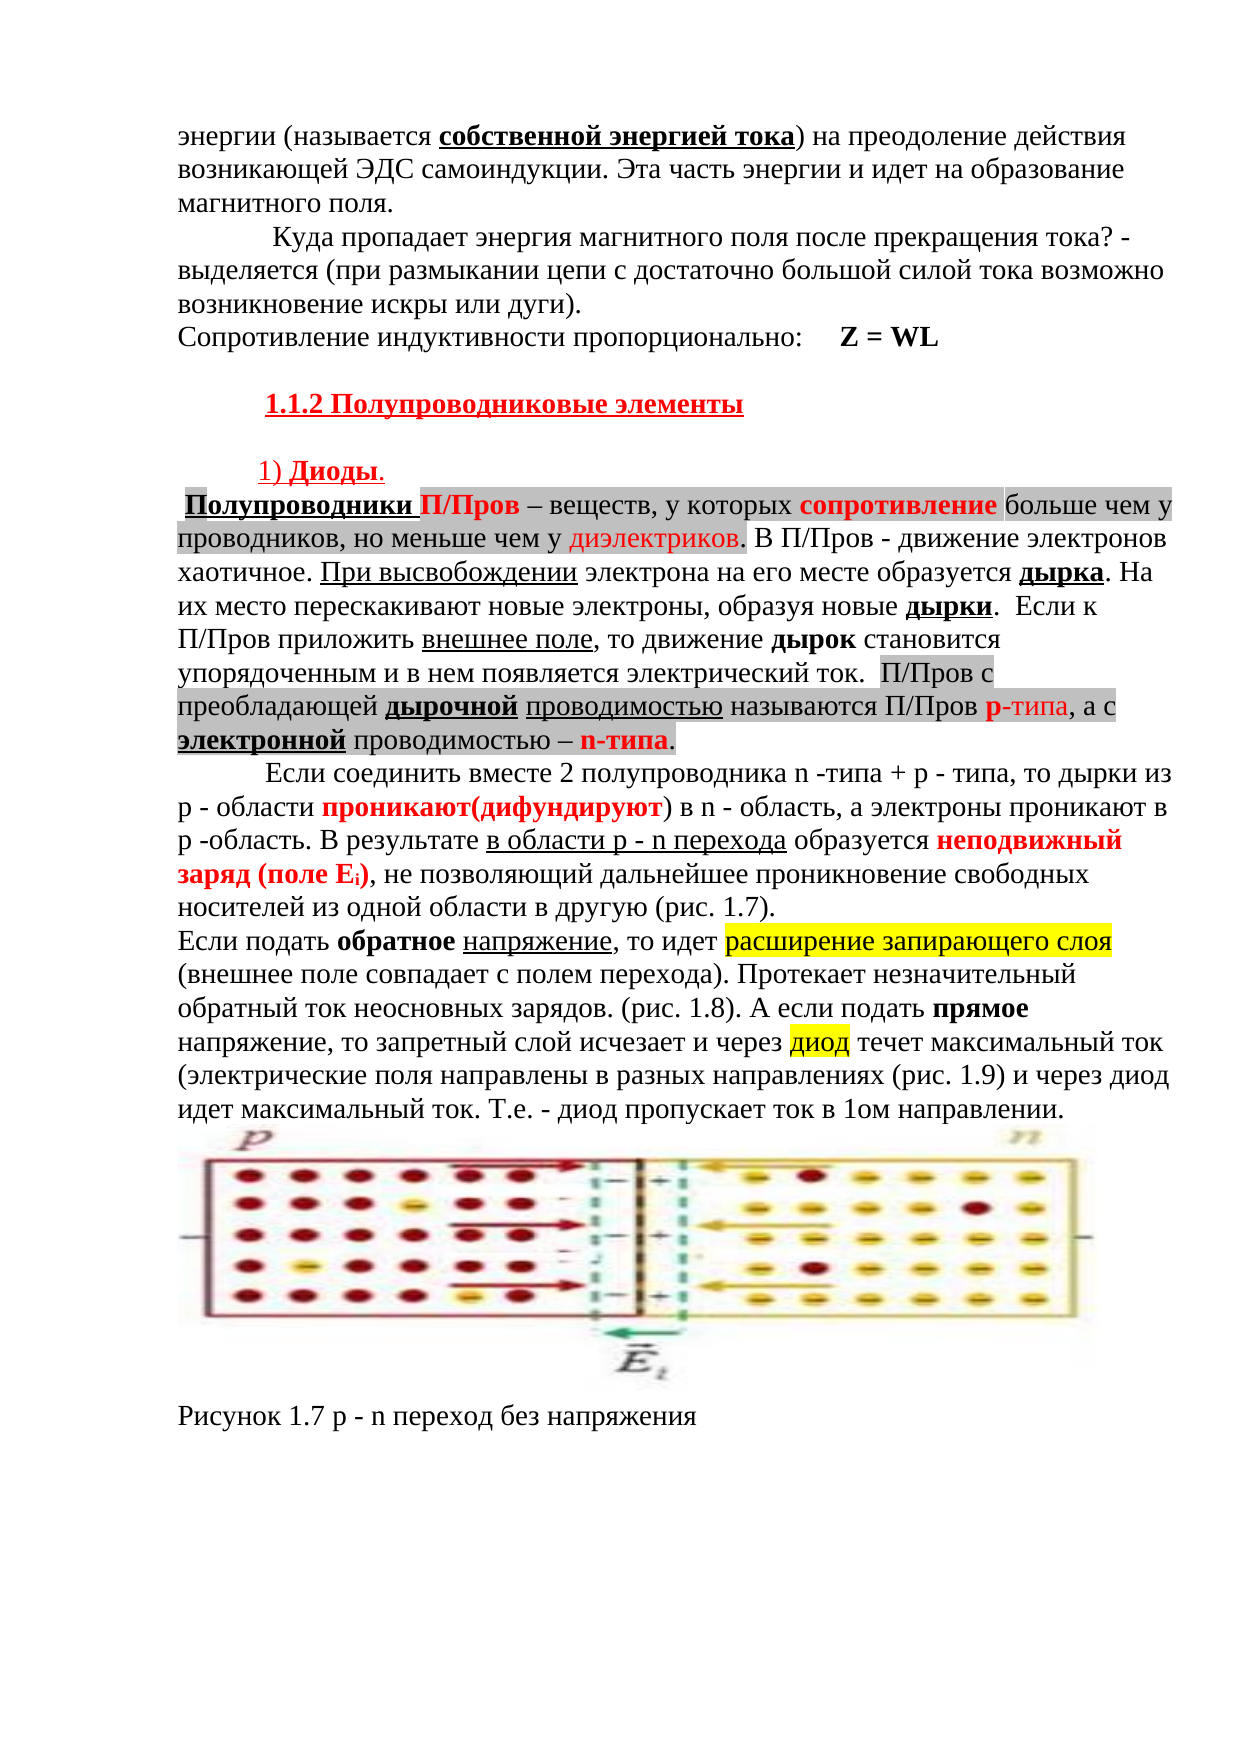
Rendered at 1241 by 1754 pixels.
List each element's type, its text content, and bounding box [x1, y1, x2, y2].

text Рисунок 1.7 p - n переход без напряжения [177, 1398, 1181, 1431]
text Если подать обратное напряжение, то идет расширение запирающего слоя (внешнее поле совпадает с полем перехода). Протекает незначительный обратный ток неосновных зарядов. (рис. 1.8). А если подать прямое напряжение, то запретный слой исчезает и через диод течет максимальный ток (электрические поля направлены в разных направлениях (рис. 1.9) и через диод идет максимальный ток. Т.е. - диод пропускает ток в 1ом направлении. [177, 923, 1181, 1124]
text 1.1.2 Полупроводниковые элементы [177, 386, 1181, 420]
text Сопротивление индуктивности пропорционально: Z = WL [177, 319, 1181, 353]
text 1) Диоды. [177, 453, 1181, 487]
picture [177, 1124, 1104, 1398]
text Полупроводники П/Пров – веществ, у которых сопротивление больше чем у проводников, но меньше чем у диэлектриков. В П/Пров - движение электронов хаотичное. При высвобождении электрона на его месте образуется дырка. На их место перескакивают новые электроны, образуя новые дырки. Если к П/Пров приложить внешнее поле, то движение дырок становится упорядоченным и в нем появляется электрический ток. П/Пров с преобладающей дырочной проводимостью называются П/Пров р-типа, а с электронной проводимостью – n-типа. [177, 487, 1181, 755]
text Если соединить вместе 2 полупроводника n -типа + р - типа, то дырки из р - области проникают(дифундируют) в n - область, а электроны проникают в р -область. В результате в области р - n перехода образуется неподвижный заряд (поле Ei), не позволяющий дальнейшее проникновение свободных носителей из одной области в другую (рис. 1.7). [177, 755, 1181, 923]
text Куда пропадает энергия магнитного поля после прекращения тока? - выделяется (при размыкании цепи с достаточно большой силой тока возможно возникновение искры или дуги). [177, 219, 1181, 319]
